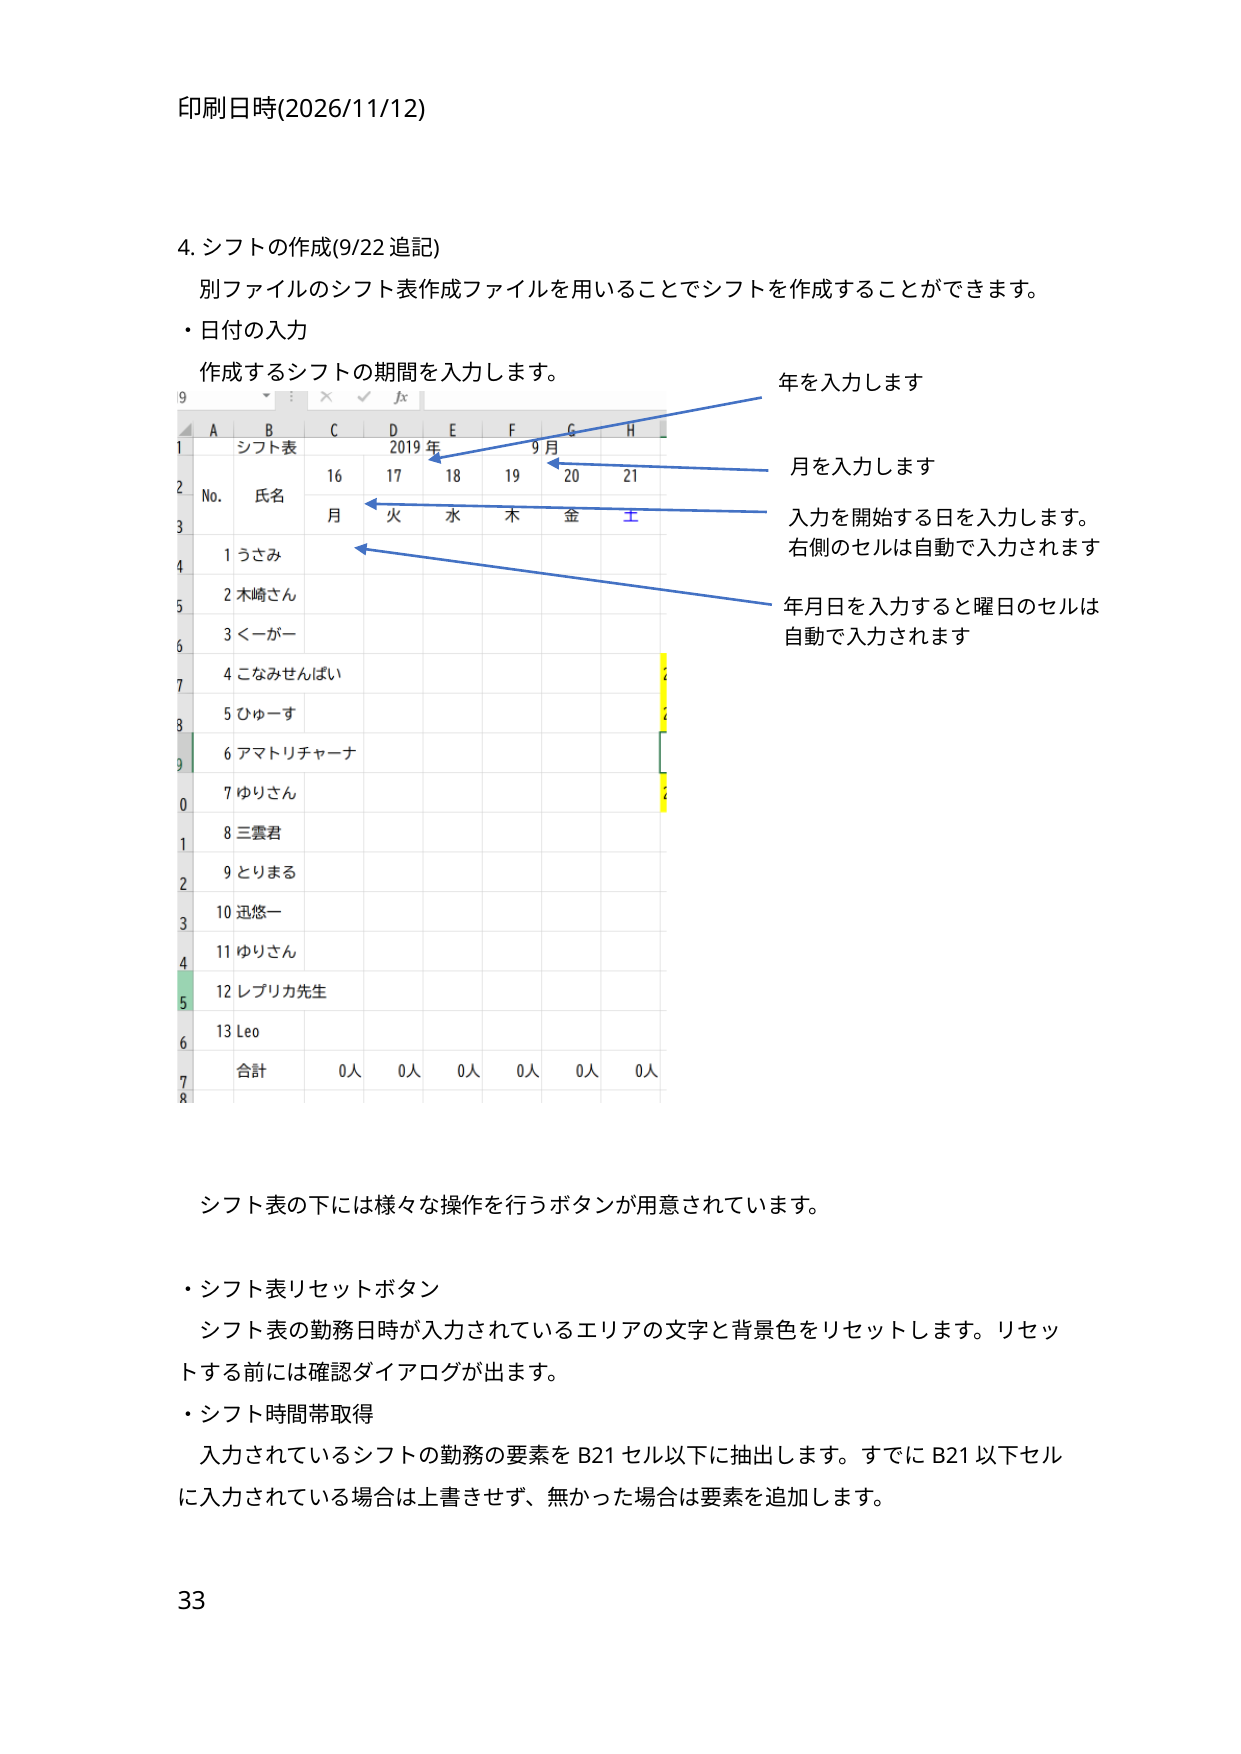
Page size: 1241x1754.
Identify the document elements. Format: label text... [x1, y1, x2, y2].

text ・シフト時間帯取得 [177, 1392, 1063, 1433]
text 作成するシフトの期間を入力します。 [177, 350, 1063, 392]
text ・シフト表リセットボタン [177, 1267, 1063, 1308]
text シフト表の下には様々な操作を行うボタンが用意されています。 [177, 1183, 1063, 1225]
text ・日付の入力 [177, 308, 1063, 350]
text 入力されているシフトの勤務の要素をB21セル以下に抽出します。すでにB21以下セルに入力されている場合は上書きせず、無かった場合は要素を追加します。 [177, 1433, 1063, 1517]
text 4. シフトの作成(9/22追記) [177, 225, 1063, 267]
picture [177, 391, 667, 1103]
text 別ファイルのシフト表作成ファイルを用いることでシフトを作成することができます。 [177, 267, 1063, 308]
text シフト表の勤務日時が入力されているエリアの文字と背景色をリセットします。リセットする前には確認ダイアログが出ます。 [177, 1308, 1063, 1392]
